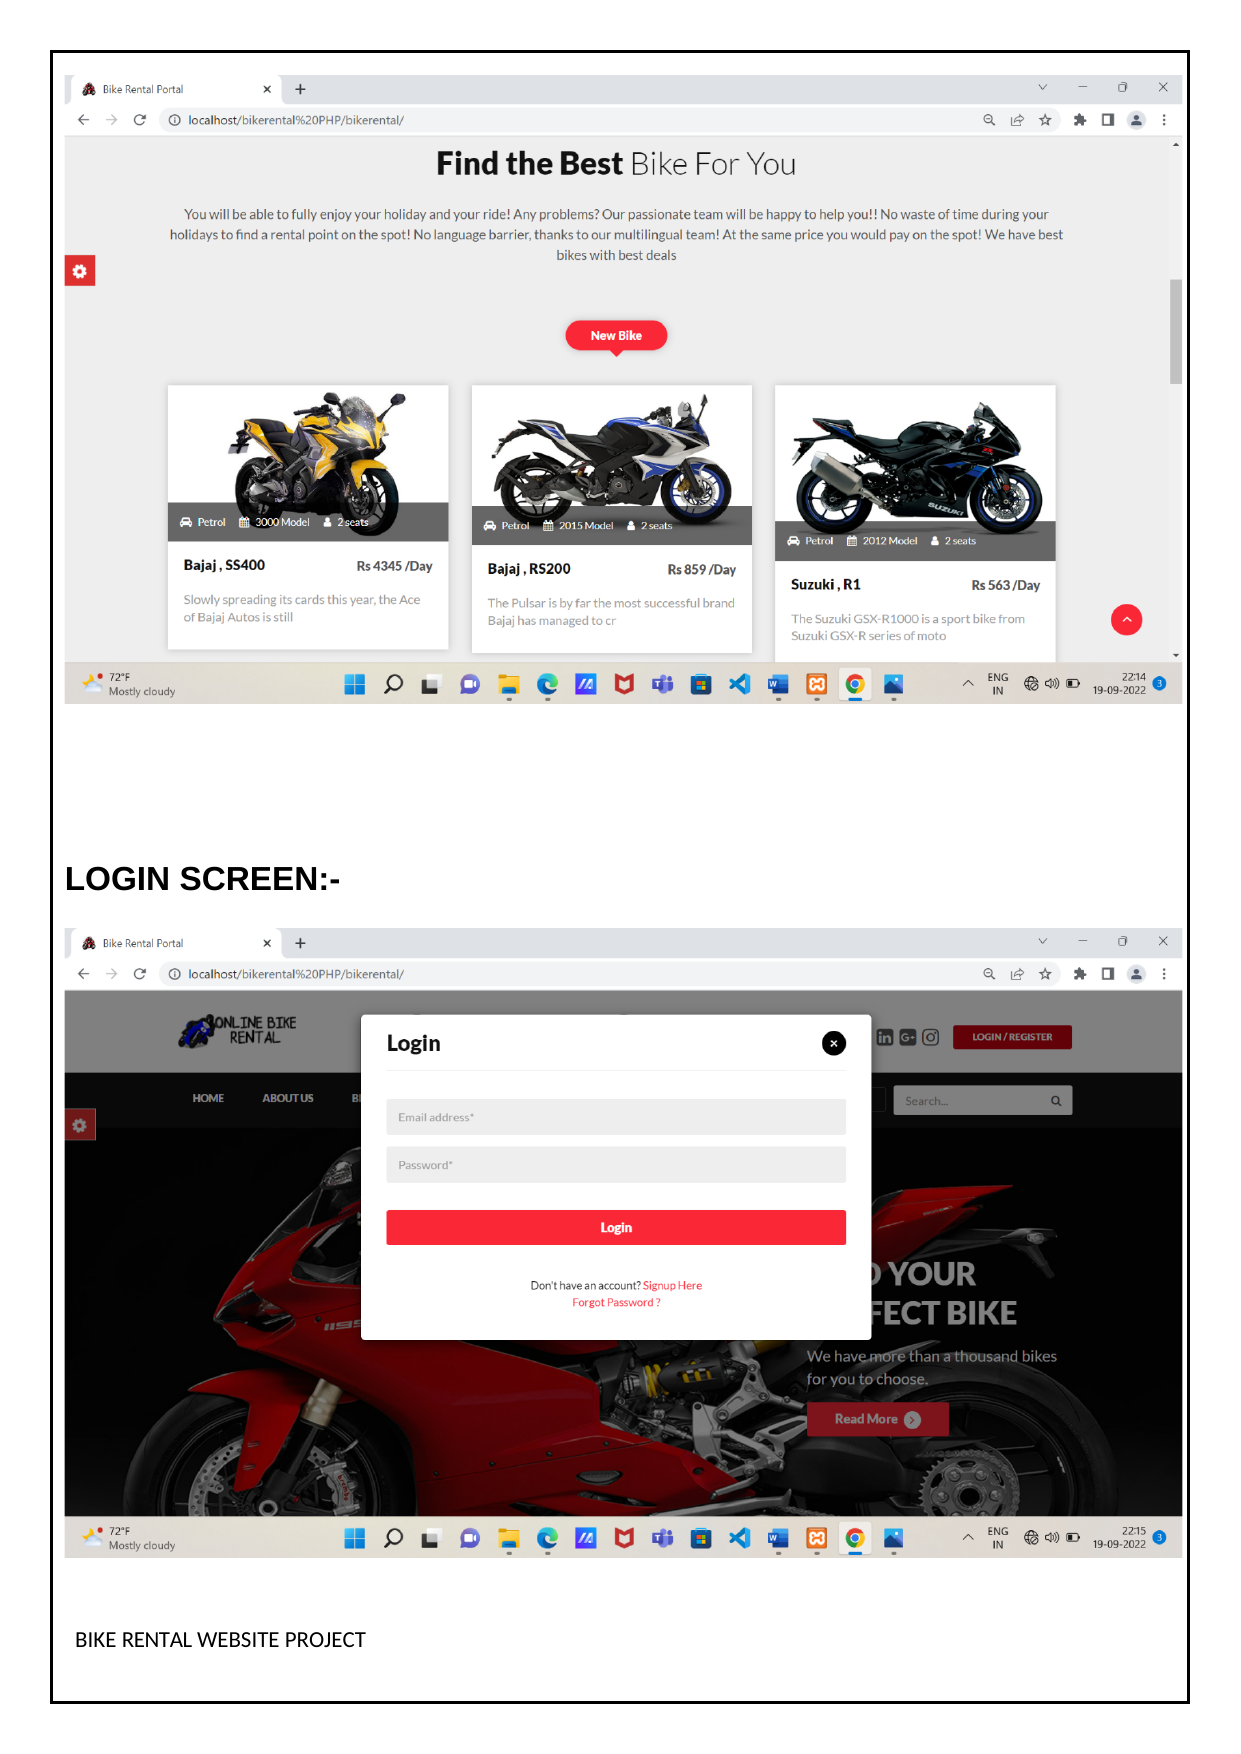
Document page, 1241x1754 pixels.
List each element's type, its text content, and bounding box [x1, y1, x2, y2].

picture [64, 75, 1183, 704]
picture [64, 928, 1183, 1558]
text LOGIN SCREEN:- [64, 859, 1182, 897]
